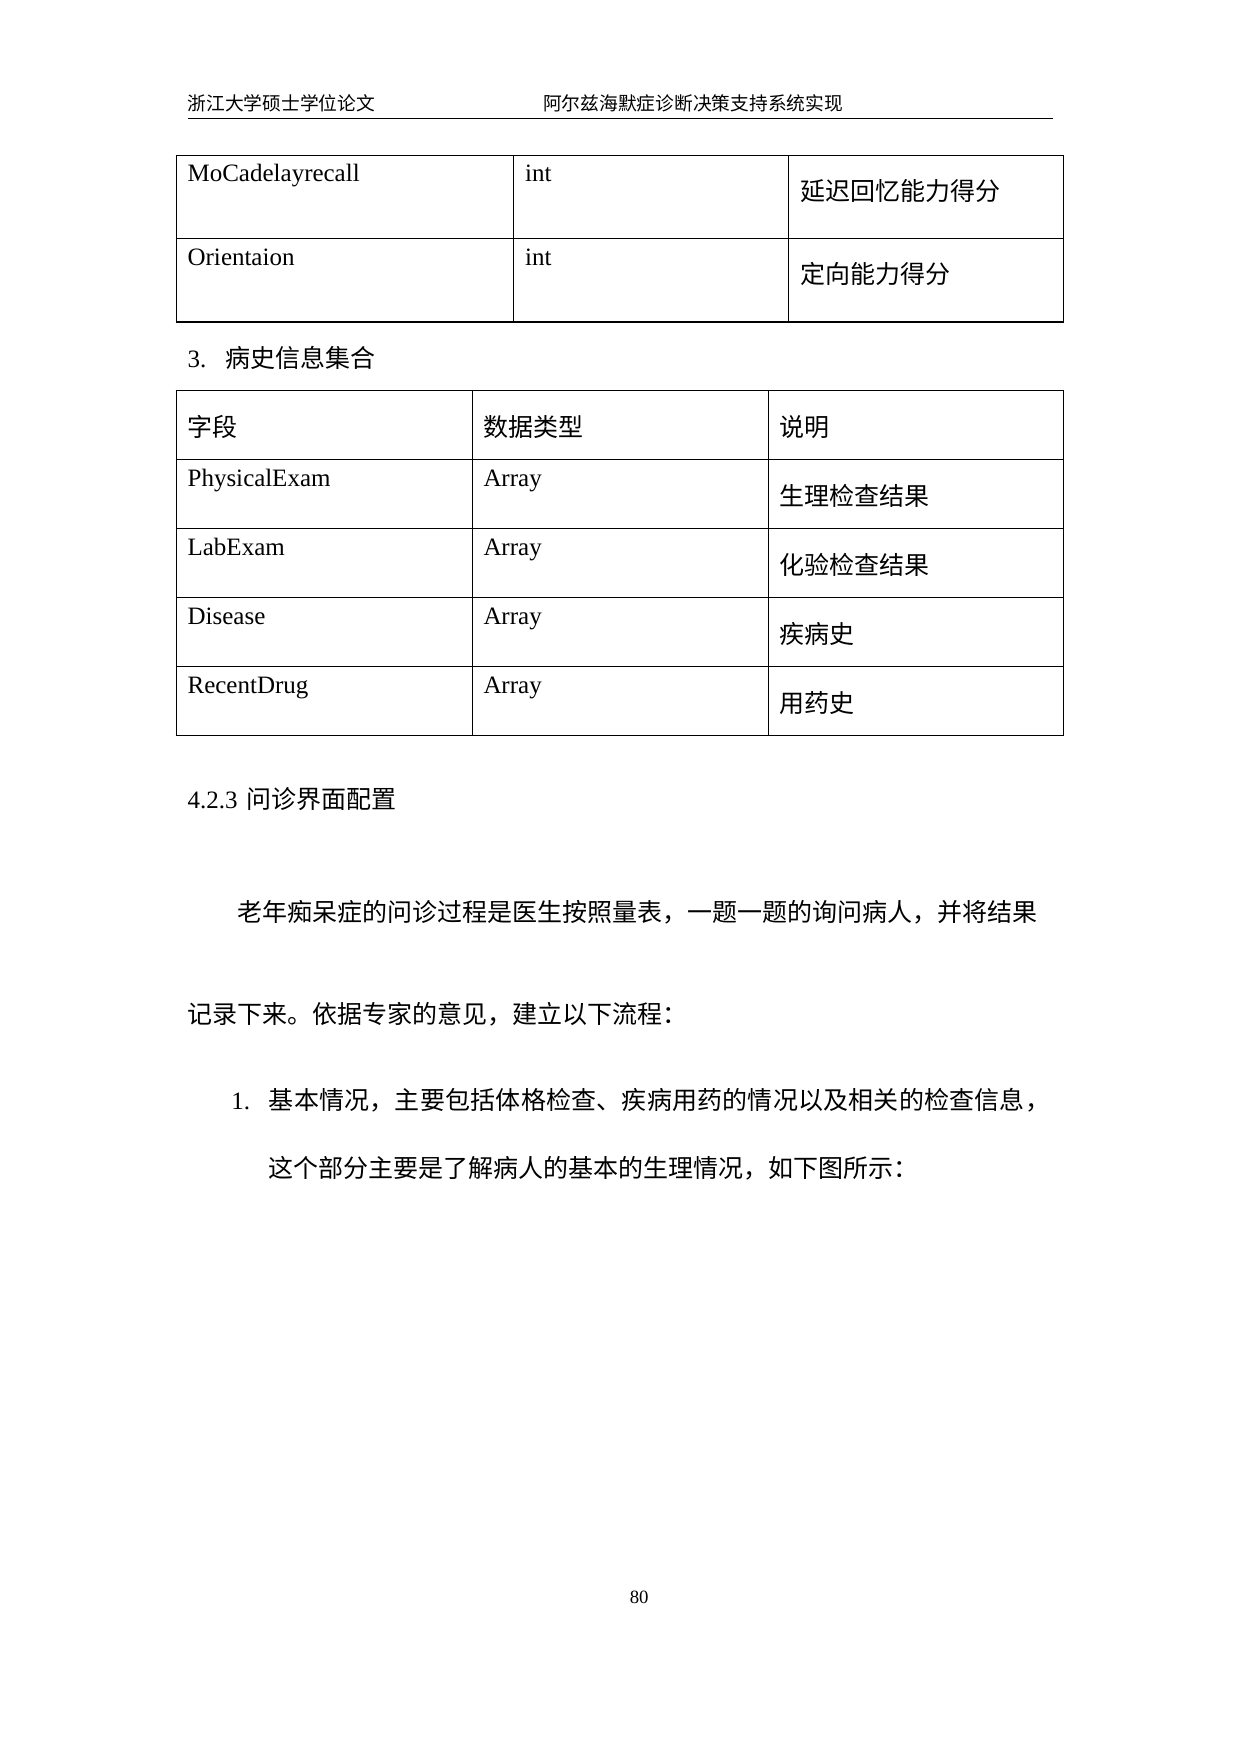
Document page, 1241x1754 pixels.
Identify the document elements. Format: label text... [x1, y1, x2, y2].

table_cell 定向能力得分 [789, 239, 1063, 321]
table_cell MoCadelayrecall [177, 156, 513, 238]
list 基本情况，主要包括体格检查、疾病用药的情况以及相关的检查信息，这个部分主要是了解病人的基本的生理情况，如下图所示： [231, 1064, 1053, 1200]
table_cell 延迟回忆能力得分 [789, 156, 1063, 238]
table_header 说明 [769, 391, 1063, 459]
table_cell PhysicalExam [177, 460, 472, 528]
table_cell Array [473, 598, 768, 666]
table_cell 疾病史 [769, 598, 1063, 666]
table_cell 生理检查结果 [769, 460, 1063, 528]
text 老年痴呆症的问诊过程是医生按照量表，一题一题的询问病人，并将结果记录下来。依据专家的意见，建立以下流程： [187, 876, 1053, 1046]
table_cell Array [473, 460, 768, 528]
list 病史信息集合 [187, 323, 1053, 390]
table_cell int [514, 156, 788, 238]
table_cell Array [473, 667, 768, 735]
subtitle 问诊界面配置 [187, 763, 1053, 831]
table_cell Orientaion [177, 239, 513, 321]
table_cell Array [473, 529, 768, 597]
table_cell Disease [177, 598, 472, 666]
table_cell 用药史 [769, 667, 1063, 735]
table_cell int [514, 239, 788, 321]
table_cell LabExam [177, 529, 472, 597]
table_cell 化验检查结果 [769, 529, 1063, 597]
table_header 字段 [177, 391, 472, 459]
table_header 数据类型 [473, 391, 768, 459]
table_cell RecentDrug [177, 667, 472, 735]
